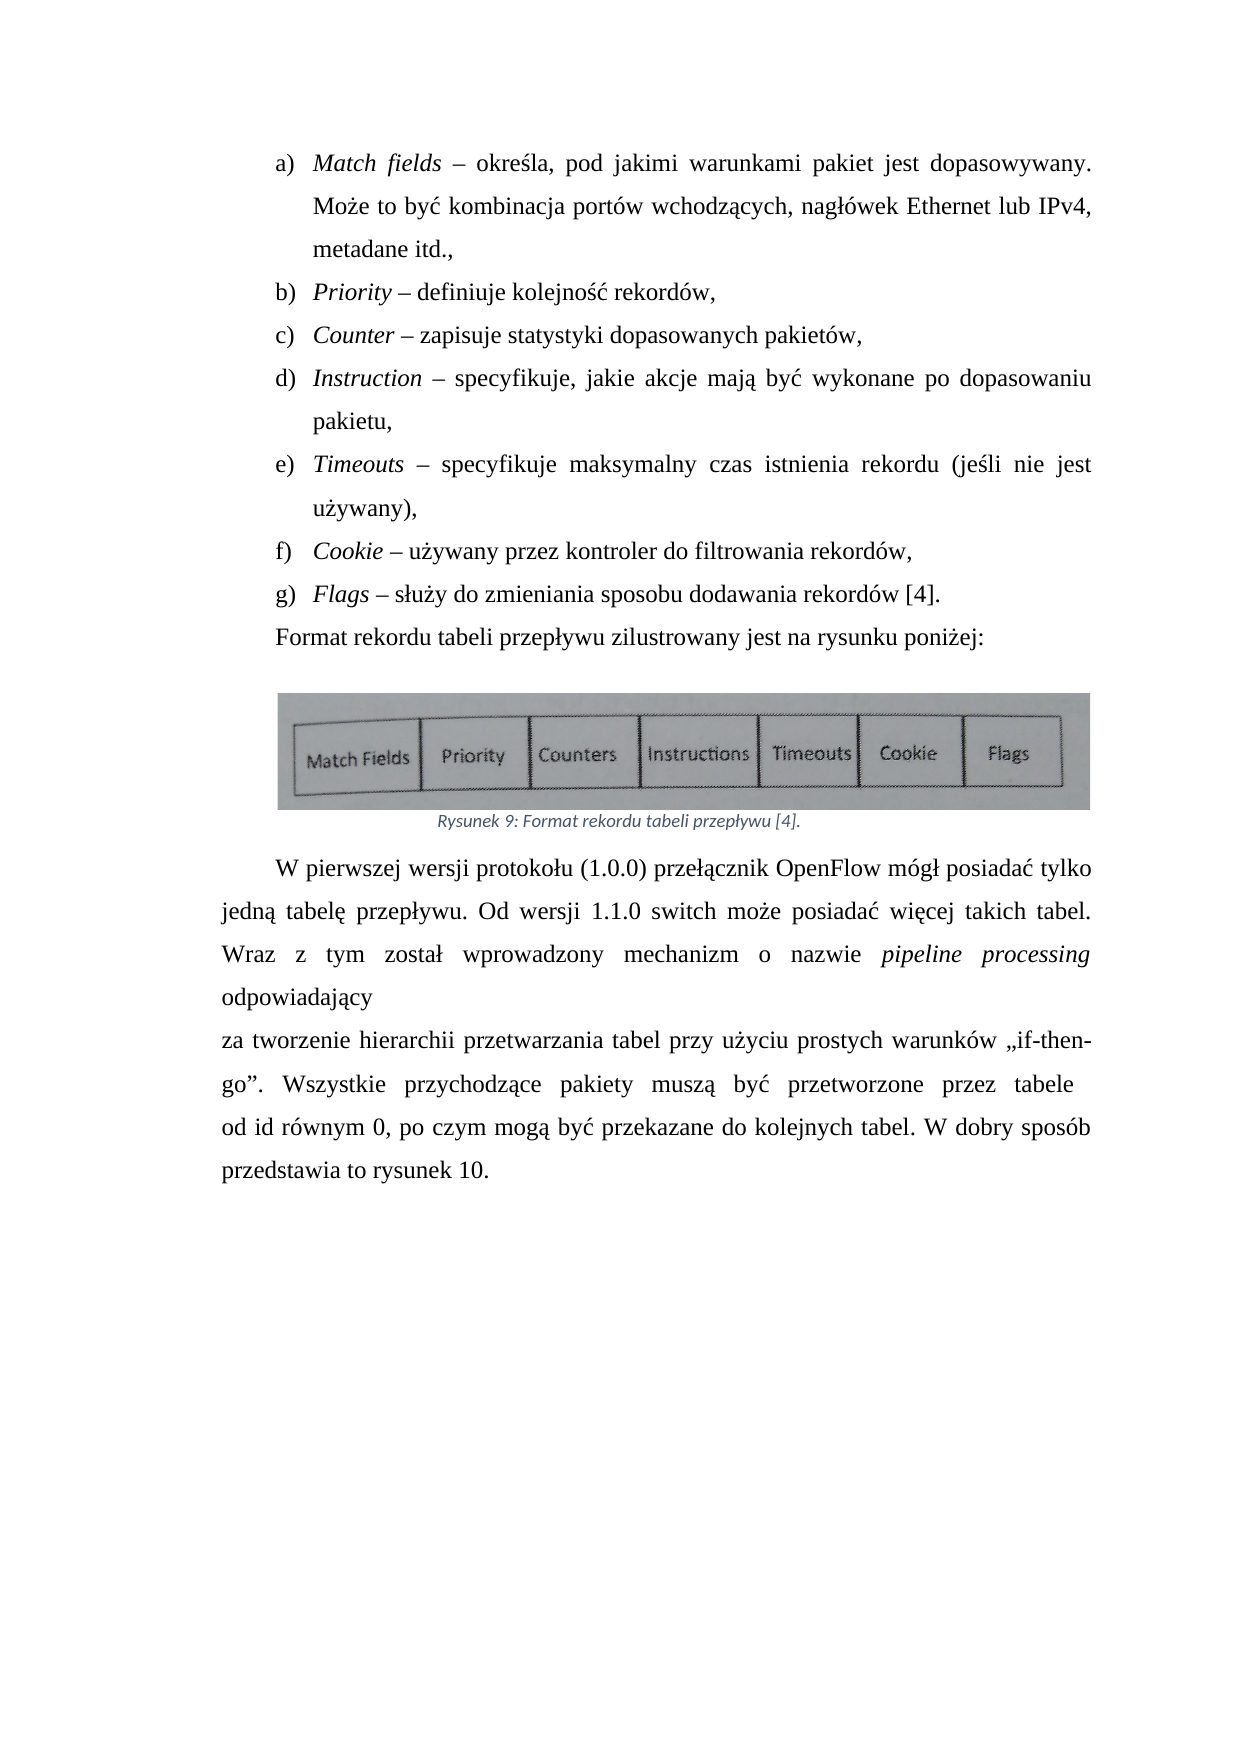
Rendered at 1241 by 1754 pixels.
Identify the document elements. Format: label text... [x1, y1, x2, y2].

text Format rekordu tabeli przepływu zilustrowany jest na rysunku poniżej: [275, 622, 1093, 651]
list Cookie – używany przez kontroler do filtrowania rekordów, [275, 536, 1093, 564]
text Rysunek 9: Format rekordu tabeli przepływu [4]. [148, 809, 1093, 832]
picture [277, 693, 1091, 810]
list Priority – definiuje kolejność rekordów, [275, 277, 1093, 306]
list Match fields – określa, pod jakimi warunkami pakiet jest dopasowywany. Może to być kombinacja portów wchodzących, nagłówek Ethernet lub IPv4, metadane itd., [275, 148, 1093, 263]
text W pierwszej wersji protokołu (1.0.0) przełącznik OpenFlow mógł posiadać tylko jedną tabelę przepływu. Od wersji 1.1.0 switch może posiadać więcej takich tabel. Wraz z tym został wprowadzony mechanizm o nazwie pipeline processing odpowiadający za tworzenie hierarchii przetwarzania tabel przy użyciu prostych warunków „if-then-go”. Wszystkie przychodzące pakiety muszą być przetworzone przez tabele od id równym 0, po czym mogą być przekazane do kolejnych tabel. W dobry sposób przedstawia to rysunek 10. [221, 853, 1093, 1184]
list Flags – służy do zmieniania sposobu dodawania rekordów [4]. [275, 579, 1093, 608]
list Counter – zapisuje statystyki dopasowanych pakietów, [275, 320, 1093, 349]
list Instruction – specyfikuje, jakie akcje mają być wykonane po dopasowaniu pakietu, [275, 363, 1093, 435]
list Timeouts – specyfikuje maksymalny czas istnienia rekordu (jeśli nie jest używany), [275, 449, 1093, 521]
